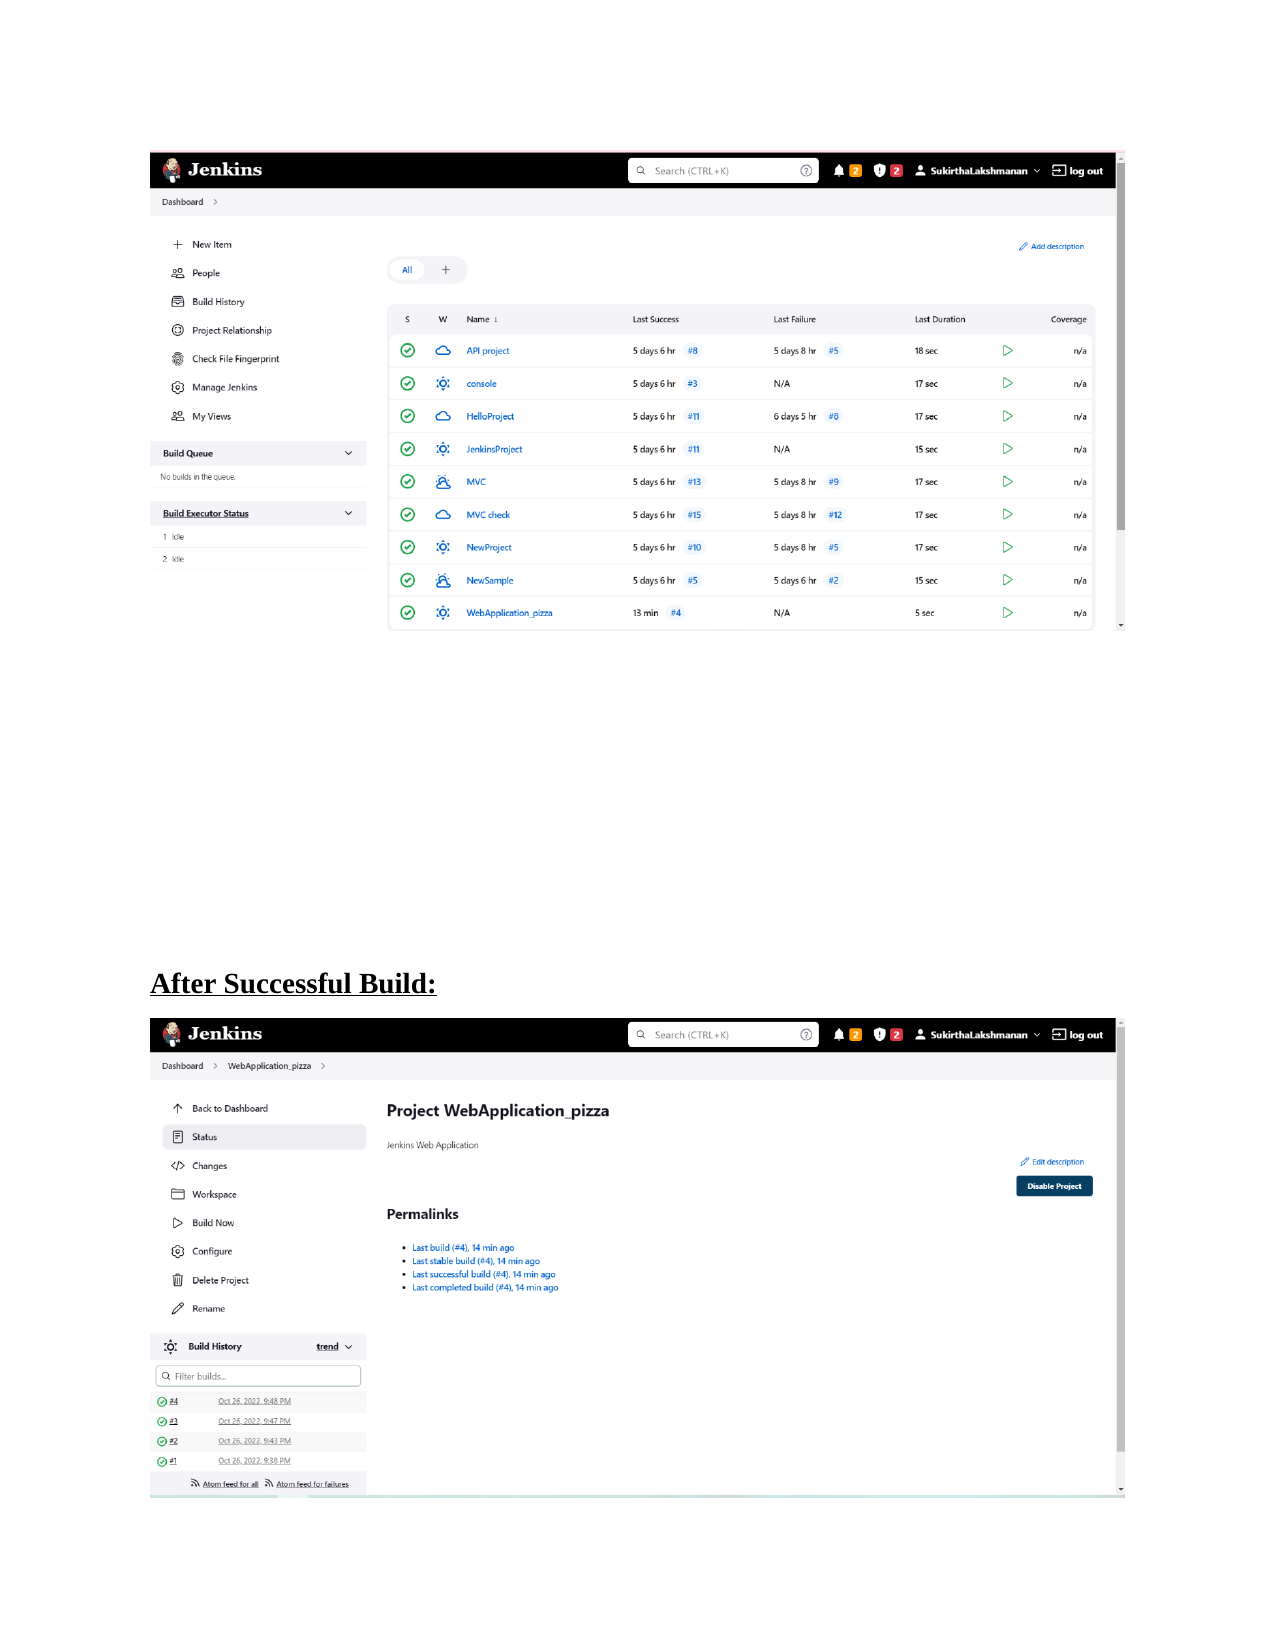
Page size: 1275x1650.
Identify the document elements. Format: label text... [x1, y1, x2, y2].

picture [150, 150, 1125, 631]
picture [150, 1018, 1125, 1498]
text After Successful Build: [150, 966, 1125, 999]
